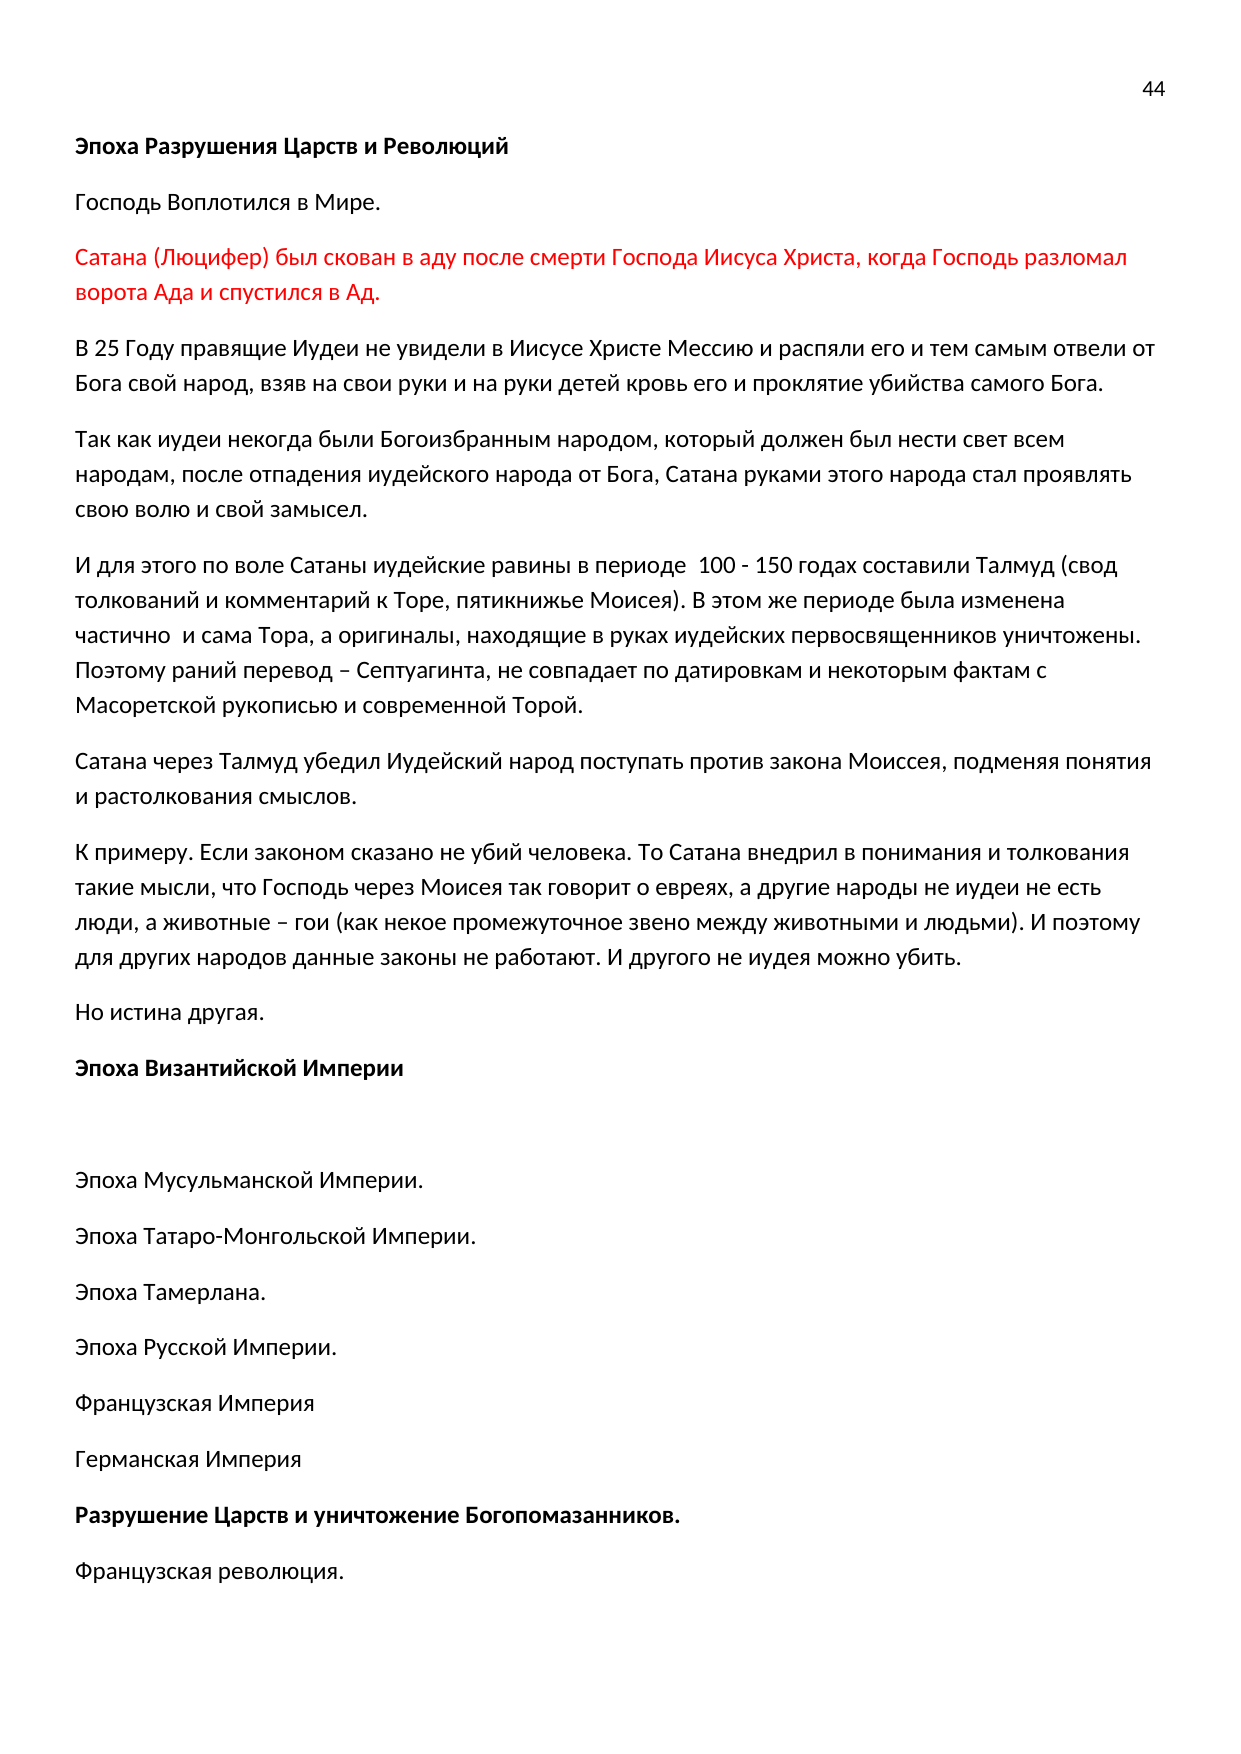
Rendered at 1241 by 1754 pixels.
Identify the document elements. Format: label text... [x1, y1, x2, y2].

text Французская революция. [75, 1555, 1165, 1585]
text В 25 Году правящие Иудеи не увидели в Иисусе Христе Мессию и распяли его и тем самым отвели от Бога свой народ, взяв на свои руки и на руки детей кровь его и проклятие убийства самого Бога. [75, 332, 1165, 398]
text Господь Воплотился в Мире. [75, 186, 1165, 216]
text К примеру. Если законом сказано не убий человека. То Сатана внедрил в понимания и толкования такие мысли, что Господь через Моисея так говорит о евреях, а другие народы не иудеи не есть люди, а животные – гои (как некое промежуточное звено между животными и людьми). И поэтому для других народов данные законы не работают. И другого не иудея можно убить. [75, 836, 1165, 971]
text Сатана (Люцифер) был скован в аду после смерти Господа Иисуса Христа, когда Господь разломал ворота Ада и спустился в Ад. [75, 241, 1165, 307]
text Эпоха Татаро-Монгольской Империи. [75, 1220, 1165, 1250]
text Но истина другая. [75, 996, 1165, 1027]
text Эпоха Русской Империи. [75, 1331, 1165, 1362]
text Эпоха Тамерлана. [75, 1276, 1165, 1306]
text Эпоха Византийской Империи [75, 1052, 1165, 1083]
text Германская Империя [75, 1443, 1165, 1474]
text Сатана через Талмуд убедил Иудейский народ поступать против закона Моиссея, подменяя понятия и растолкования смыслов. [75, 745, 1165, 810]
text И для этого по воле Сатаны иудейские равины в периоде 100 - 150 годах составили Талмуд (свод толкований и комментарий к Торе, пятикнижье Моисея). В этом же периоде была изменена частично и сама Тора, а оригиналы, находящие в руках иудейских первосвященников уничтожены. Поэтому раний перевод – Септуагинта, не совпадает по датировкам и некоторым фактам с Масоретской рукописью и современной Торой. [75, 549, 1165, 719]
text Французская Империя [75, 1387, 1165, 1418]
text Эпоха Разрушения Царств и Революций [75, 130, 1165, 160]
text Так как иудеи некогда были Богоизбранным народом, который должен был нести свет всем народам, после отпадения иудейского народа от Бога, Сатана руками этого народа стал проявлять свою волю и свой замысел. [75, 423, 1165, 524]
text Разрушение Царств и уничтожение Богопомазанников. [75, 1499, 1165, 1529]
text Эпоха Мусульманской Империи. [75, 1164, 1165, 1194]
